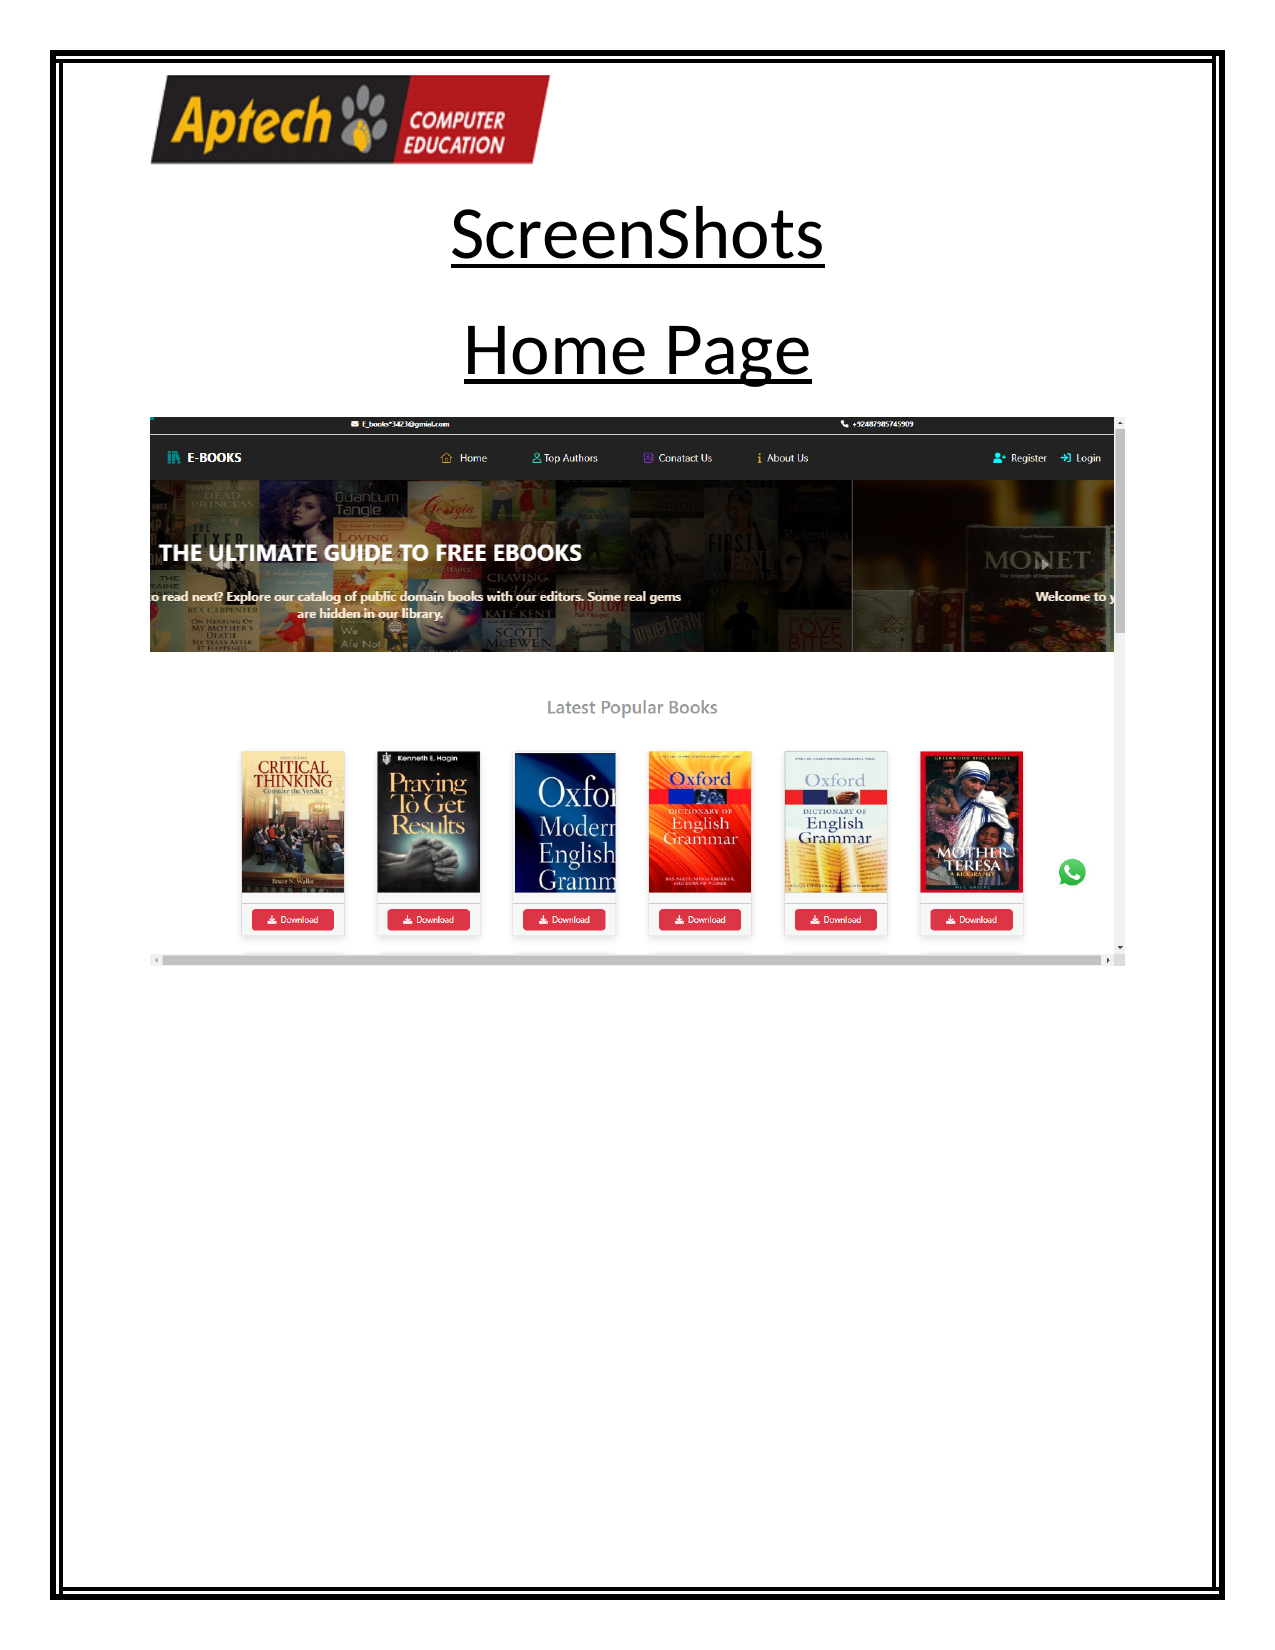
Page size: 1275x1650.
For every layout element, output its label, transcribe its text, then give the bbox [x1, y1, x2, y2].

text ScreenShots [150, 186, 1125, 277]
text Home Page [150, 301, 1125, 393]
picture [150, 75, 571, 186]
picture [150, 417, 1125, 966]
